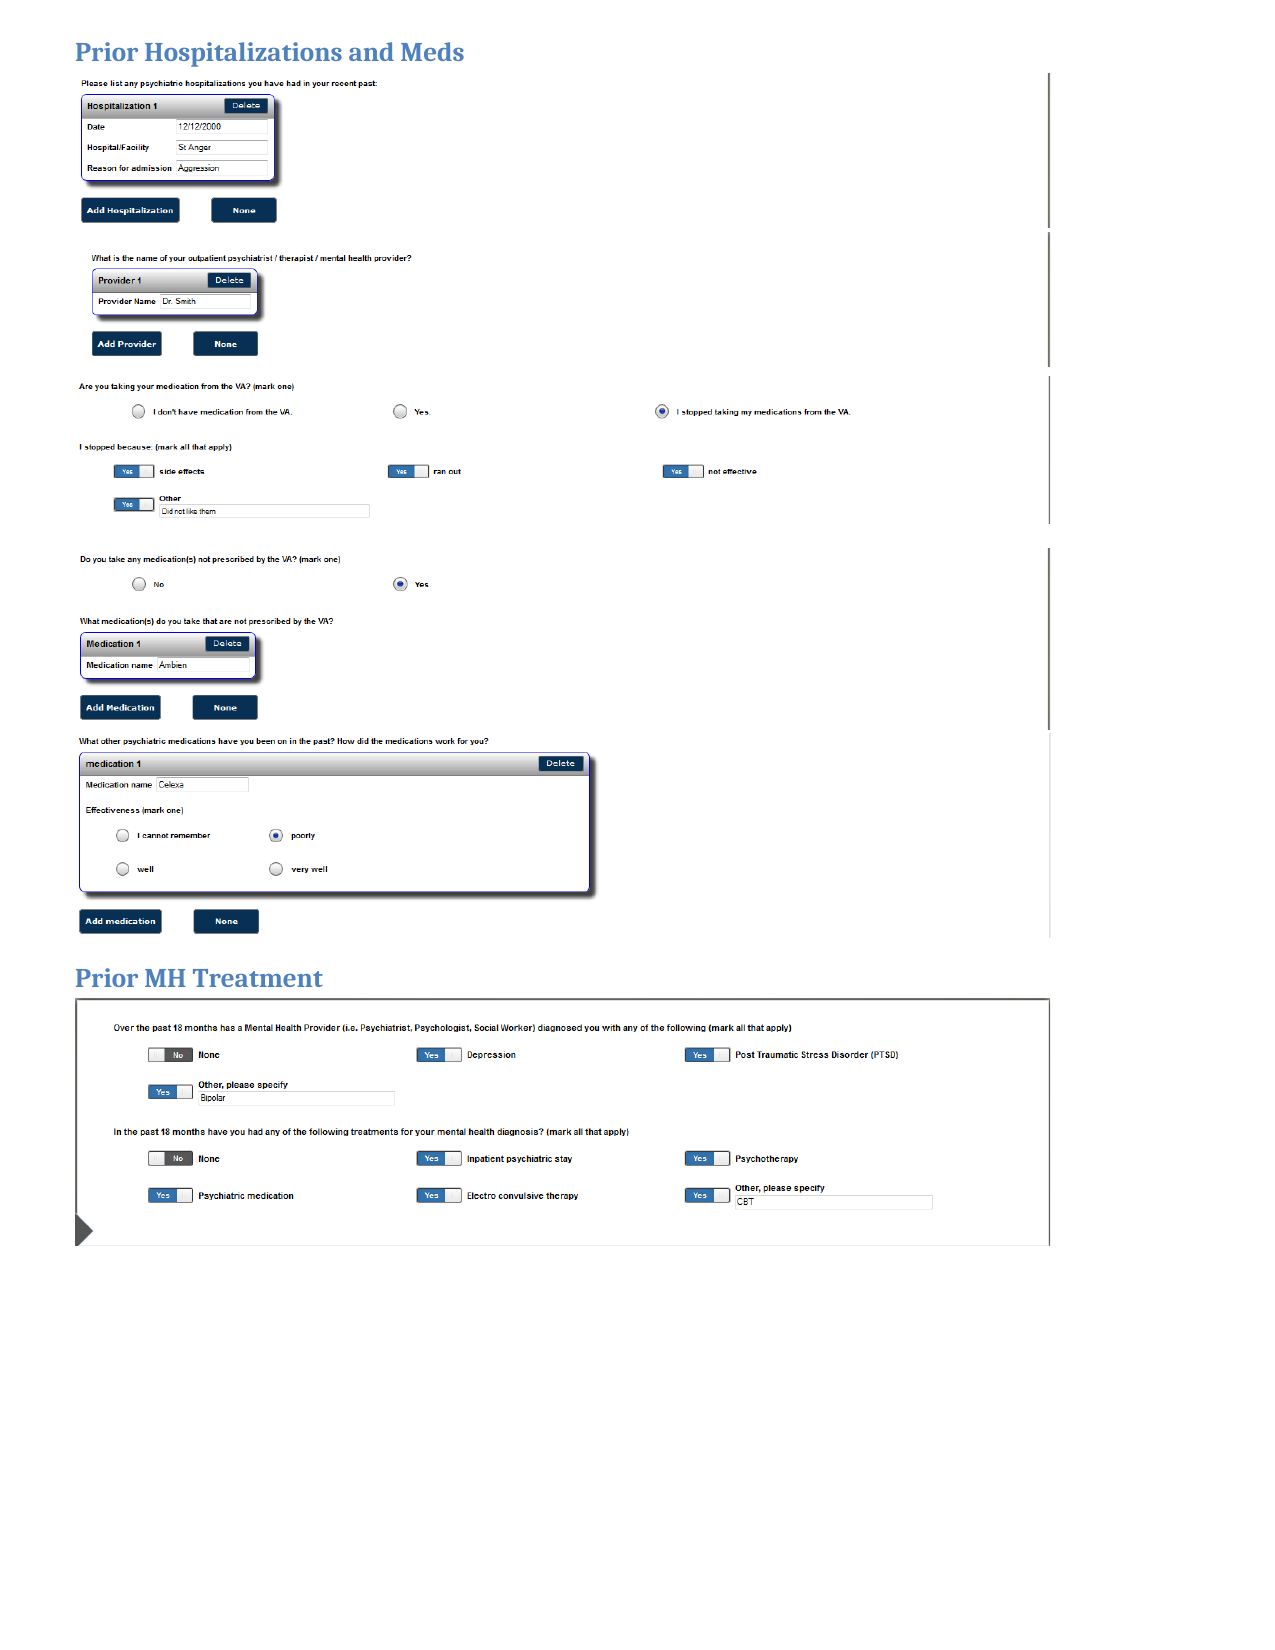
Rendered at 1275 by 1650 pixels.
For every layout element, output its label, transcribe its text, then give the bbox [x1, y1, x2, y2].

picture [75, 376, 1050, 524]
picture [75, 998, 1050, 1246]
picture [75, 73, 1050, 228]
subtitle Prior Hospitalizations and Meds [75, 37, 1200, 69]
subtitle Prior MH Treatment [75, 963, 1200, 994]
picture [75, 733, 1050, 938]
picture [75, 548, 1050, 730]
picture [75, 232, 1050, 367]
